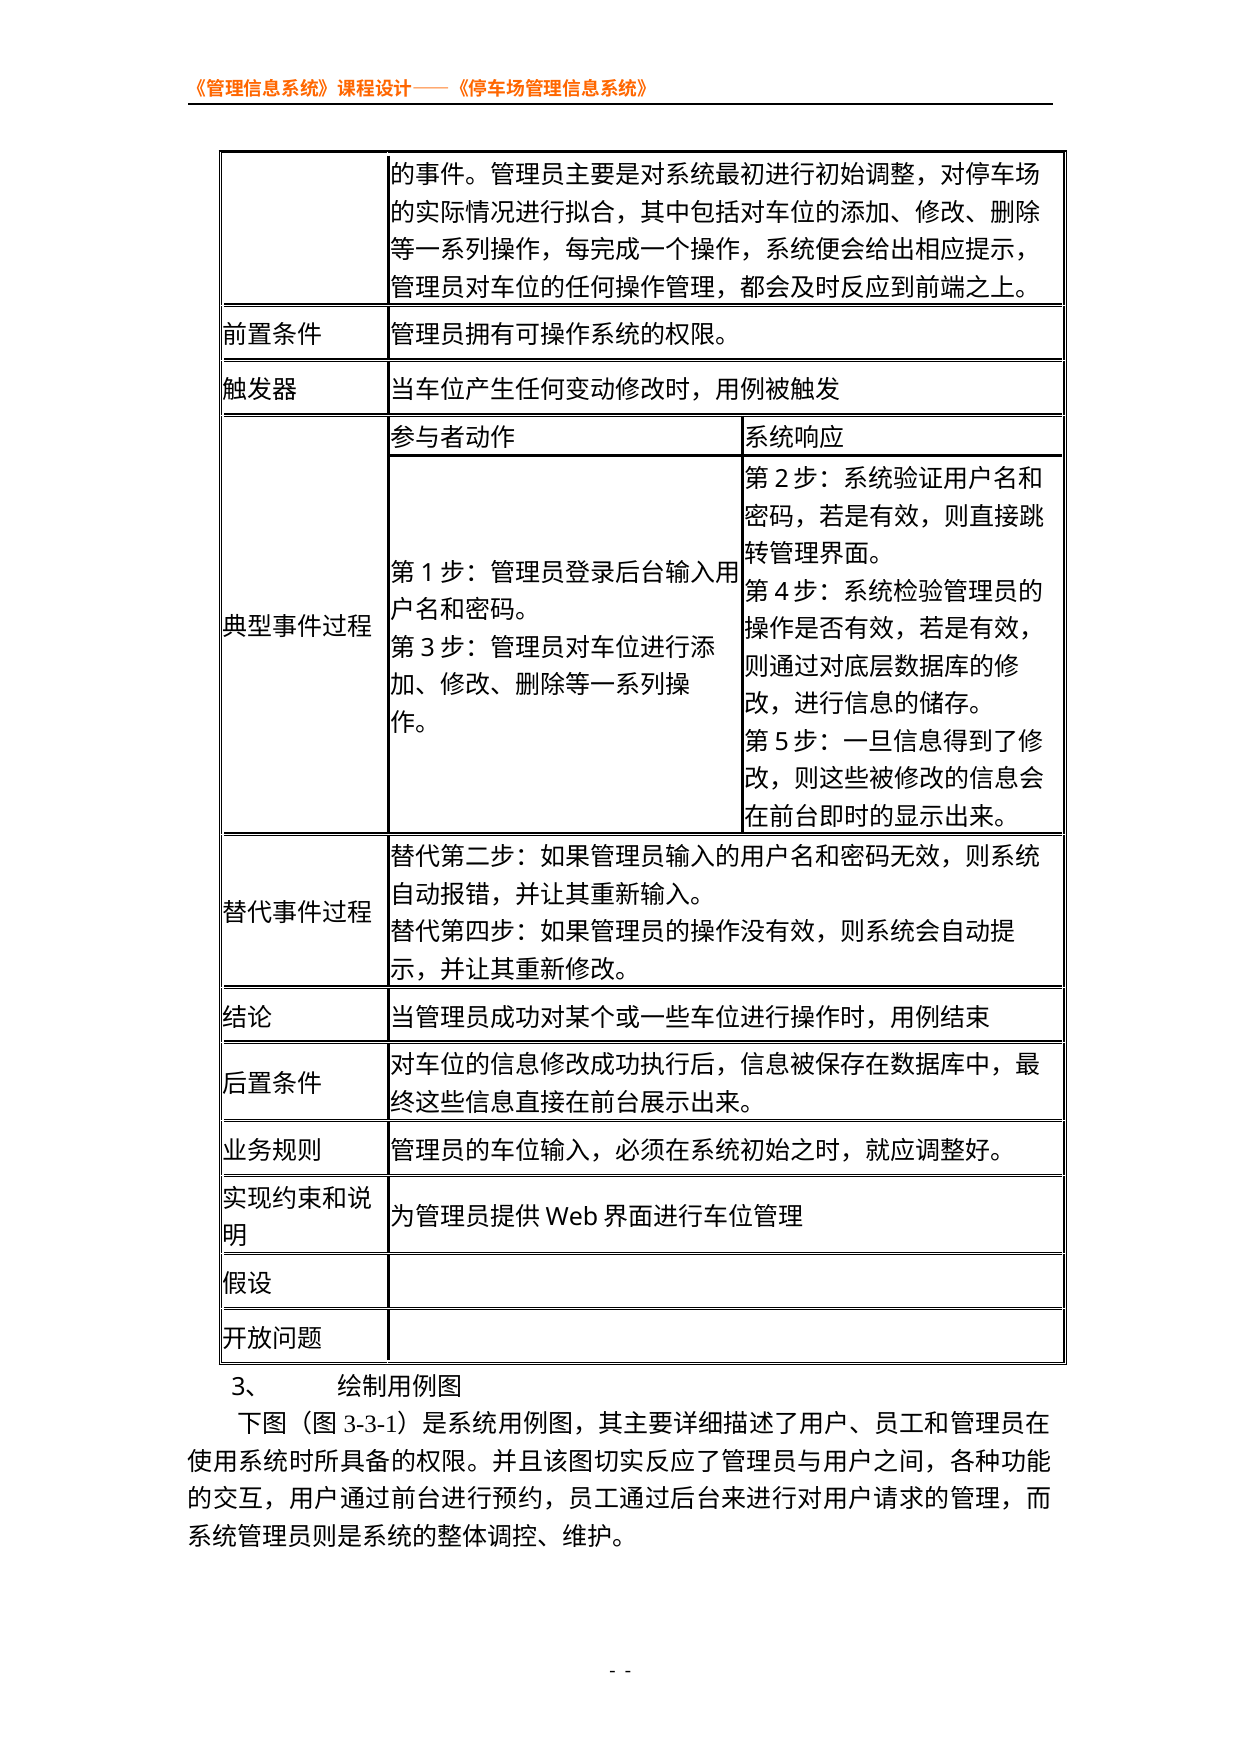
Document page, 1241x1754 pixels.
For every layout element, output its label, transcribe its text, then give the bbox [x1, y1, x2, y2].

table_cell 结论 [222, 985, 387, 1040]
table_cell 实现约束和说明 [220, 1174, 388, 1252]
table_cell 替代第二步：如果管理员输入的用户名和密码无效，则系统自动报错，并让其重新输入。 替代第四步：如果管理员的操作没有效，则系统会自动提示，并让其重新修改。 [390, 832, 1064, 985]
table_cell 当管理员成功对某个或一些车位进行操作时，用例结束 [390, 985, 1064, 1040]
table_cell 前置条件 [222, 303, 387, 358]
table_cell 业务规则 [220, 1119, 388, 1174]
table_cell 描述 [222, 152, 388, 303]
table_cell 参与者动作 [390, 417, 741, 454]
table_cell 管理员拥有可操作系统的权限。 [390, 303, 1064, 358]
table_cell 替代事件过程 [222, 832, 387, 985]
table_cell 对车位的信息修改成功执行后，信息被保存在数据库中，最终这些信息直接在前台展示出来。 [390, 1040, 1064, 1119]
table_cell 当车位产生任何变动修改时，用例被触发 [390, 358, 1064, 413]
table_cell 系统响应 [744, 413, 1064, 454]
table_cell [388, 1252, 1065, 1307]
table_cell 触发器 [222, 358, 387, 413]
table_cell 假设 [220, 1252, 388, 1307]
text 下图（图3-3-1）是系统用例图，其主要详细描述了用户、员工和管理员在使用系统时所具备的权限。并且该图切实反应了管理员与用户之间，各种功能的交互，用户通过前台进行预约，员工通过后台来进行对用户请求的管理，而系统管理员则是系统的整体调控、维护。 [187, 1403, 1053, 1553]
table_cell 后置条件 [222, 1040, 387, 1119]
table_cell 开放问题 [220, 1307, 388, 1362]
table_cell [388, 153, 1063, 303]
table_cell 第2步：系统验证用户名和密码，若是有效，则直接跳转管理界面。 第4步：系统检验管理员的操作是否有效，若是有效，则通过对底层数据库的修改，进行信息的储存。 第5步：一旦信息得到了修改，则这些被修改的信息会在前台即时的显示出来。 [744, 454, 1063, 832]
table_cell 第1步：管理员登录后台输入用户名和密码。 第3步：管理员对车位进行添加、修改、删除等一系列操作。 [390, 457, 741, 832]
list 绘制用例图 [187, 1365, 1053, 1403]
table_cell 典型事件过程 [222, 413, 387, 832]
table_cell 管理员的车位输入，必须在系统初始之时，就应调整好。 [388, 1119, 1065, 1174]
table_cell 为管理员提供Web界面进行车位管理 [388, 1174, 1065, 1252]
table_cell [388, 1307, 1065, 1362]
